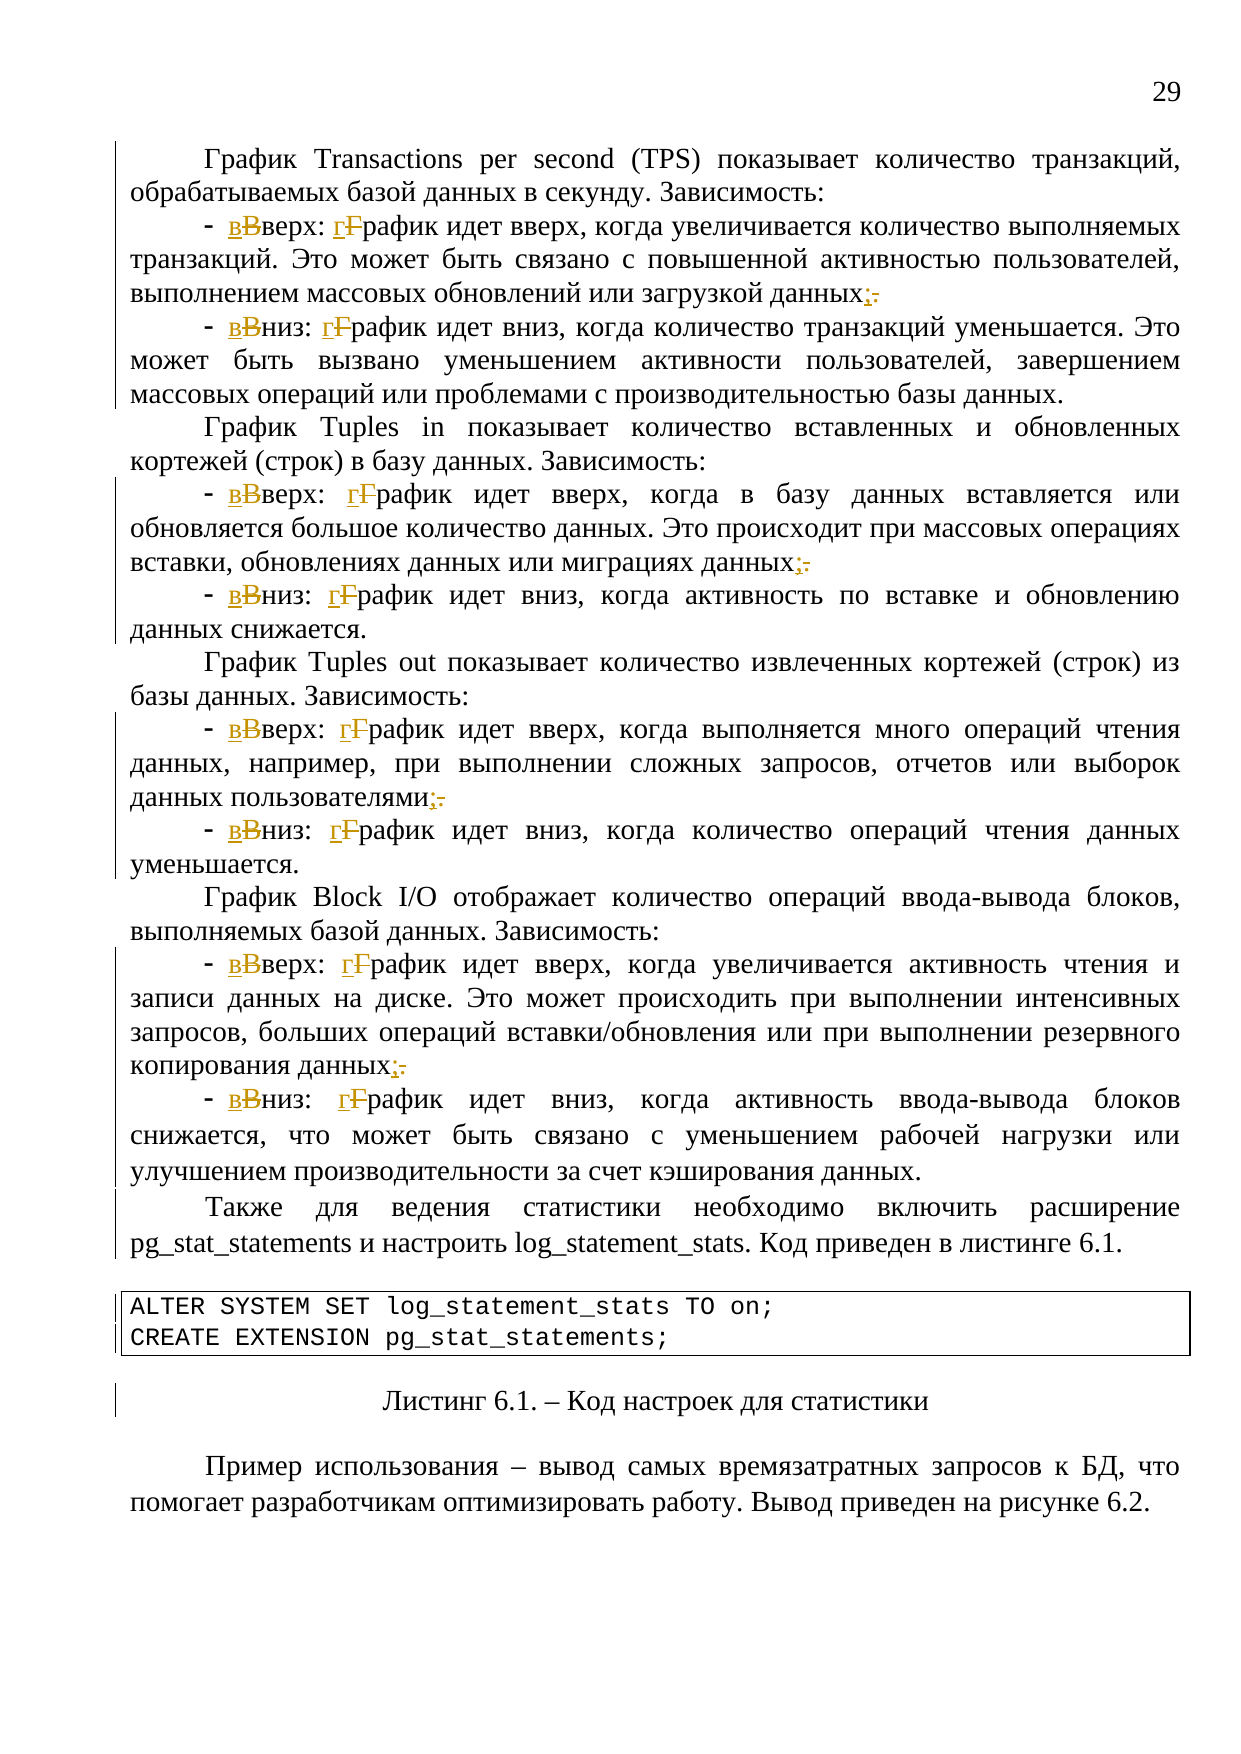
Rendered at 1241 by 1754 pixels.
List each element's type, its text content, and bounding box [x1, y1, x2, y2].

text ALTER SYSTEM SET log_statement_stats TO on; [122, 1292, 1189, 1321]
text График Transactions per second (TPS) показывает количество транзакций, обрабатываемых базой данных в секунду. Зависимость: [130, 141, 1181, 208]
text График Tuples in показывает количество вставленных и обновленных кортежей (строк) в базу данных. Зависимость: [130, 409, 1181, 477]
list низ: рафик идет вниз, когда активность по вставке и обновлению данных снижается. [130, 577, 1181, 644]
list верх: рафик идет вверх, когда в базу данных вставляется или обновляется большое количество данных. Это происходит при массовых операциях вставки, обновлениях данных или миграциях данных [130, 477, 1181, 577]
list низ: рафик идет вниз, когда количество операций чтения данных уменьшается. [130, 812, 1181, 879]
text Листинг 6.1. – Код настроек для статистики [130, 1383, 1181, 1417]
text График Block I/O отображает количество операций ввода-вывода блоков, выполняемых базой данных. Зависимость: [130, 879, 1181, 947]
list низ: рафик идет вниз, когда активность ввода-вывода блоков снижается, что может быть связано с уменьшением рабочей нагрузки или улучшением производительности за счет кэширования данных. [130, 1081, 1181, 1187]
list верх: рафик идет вверх, когда увеличивается количество выполняемых транзакций. Это может быть связано с повышенной активностью пользователей, выполнением массовых обновлений или загрузкой данных [130, 208, 1181, 309]
list низ: рафик идет вниз, когда количество транзакций уменьшается. Это может быть вызвано уменьшением активности пользователей, завершением массовых операций или проблемами с производительностью базы данных. [130, 309, 1181, 409]
list верх: рафик идет вверх, когда увеличивается активность чтения и записи данных на диске. Это может происходить при выполнении интенсивных запросов, больших операций вставки/обновления или при выполнении резервного копирования данных [130, 947, 1181, 1081]
list верх: рафик идет вверх, когда выполняется много операций чтения данных, например, при выполнении сложных запросов, отчетов или выборок данных пользователями [130, 712, 1181, 812]
text График Tuples out показывает количество извлеченных кортежей (строк) из базы данных. Зависимость: [130, 644, 1181, 712]
text CREATE EXTENSION pg_stat_statements; [122, 1321, 1189, 1355]
text Также для ведения статистики необходимо включить расширение pg_stat_statements и настроить log_statement_stats. Код приведен в листинге 6.1. [130, 1189, 1181, 1259]
text Пример использования – вывод самых времязатратных запросов к БД, что помогает разработчикам оптимизировать работу. Вывод приведен на рисунке 6.2. [130, 1448, 1181, 1518]
